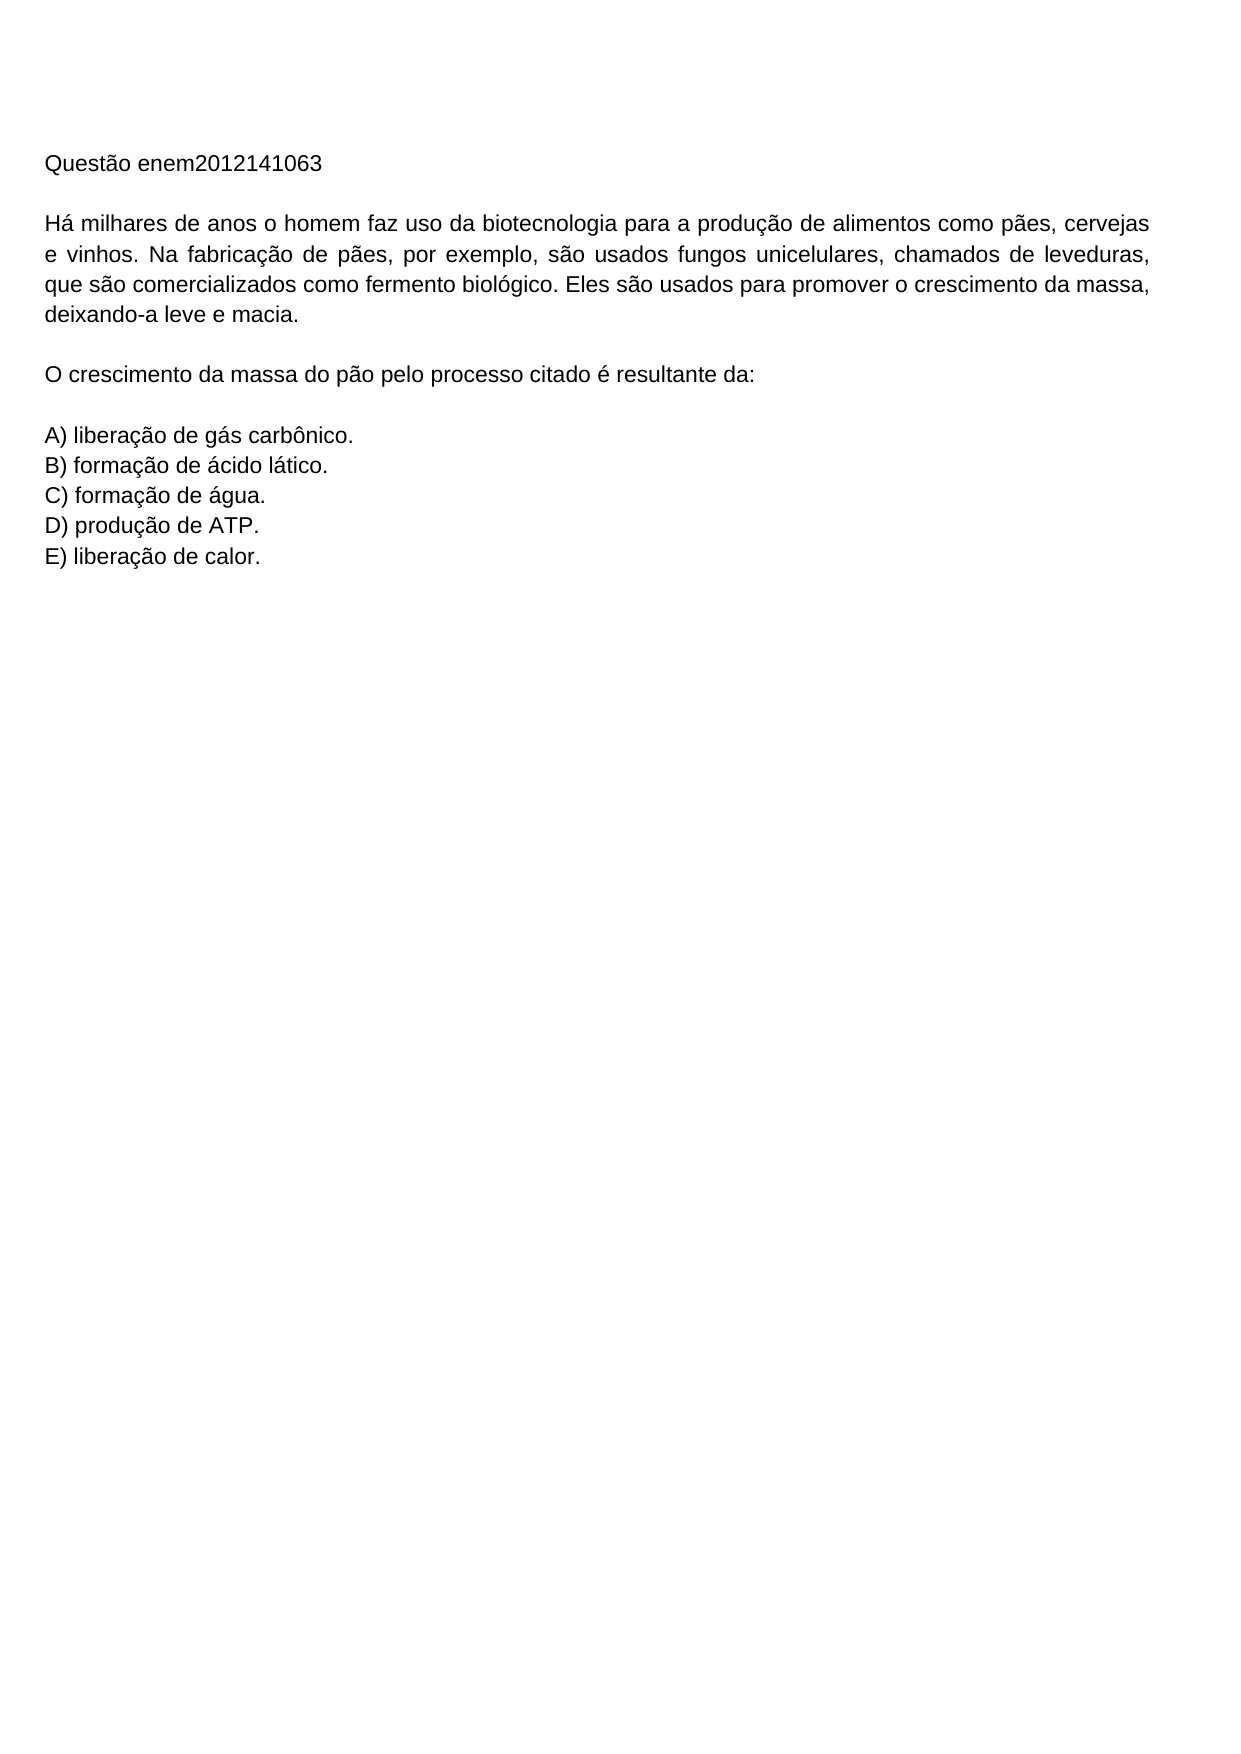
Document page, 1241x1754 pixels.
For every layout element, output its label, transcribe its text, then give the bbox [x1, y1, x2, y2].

text Há milhares de anos o homem faz uso da biotecnologia para a produção de alimentos como pães, cervejas e vinhos. Na fabricação de pães, por exemplo, são usados fungos unicelulares, chamados de leveduras, que são comercializados como fermento biológico. Eles são usados para promover o crescimento da massa, deixando-a leve e macia. [44, 210, 1151, 327]
text D) produção de ATP. [44, 512, 1151, 539]
text C) formação de água. [44, 482, 1151, 509]
text E) liberação de calor. [44, 543, 1151, 569]
text Questão enem2012141063 [44, 150, 1151, 176]
text B) formação de ácido lático. [44, 452, 1151, 478]
text O crescimento da massa do pão pelo processo citado é resultante da: [44, 361, 1151, 388]
text A) liberação de gás carbônico. [44, 422, 1151, 448]
